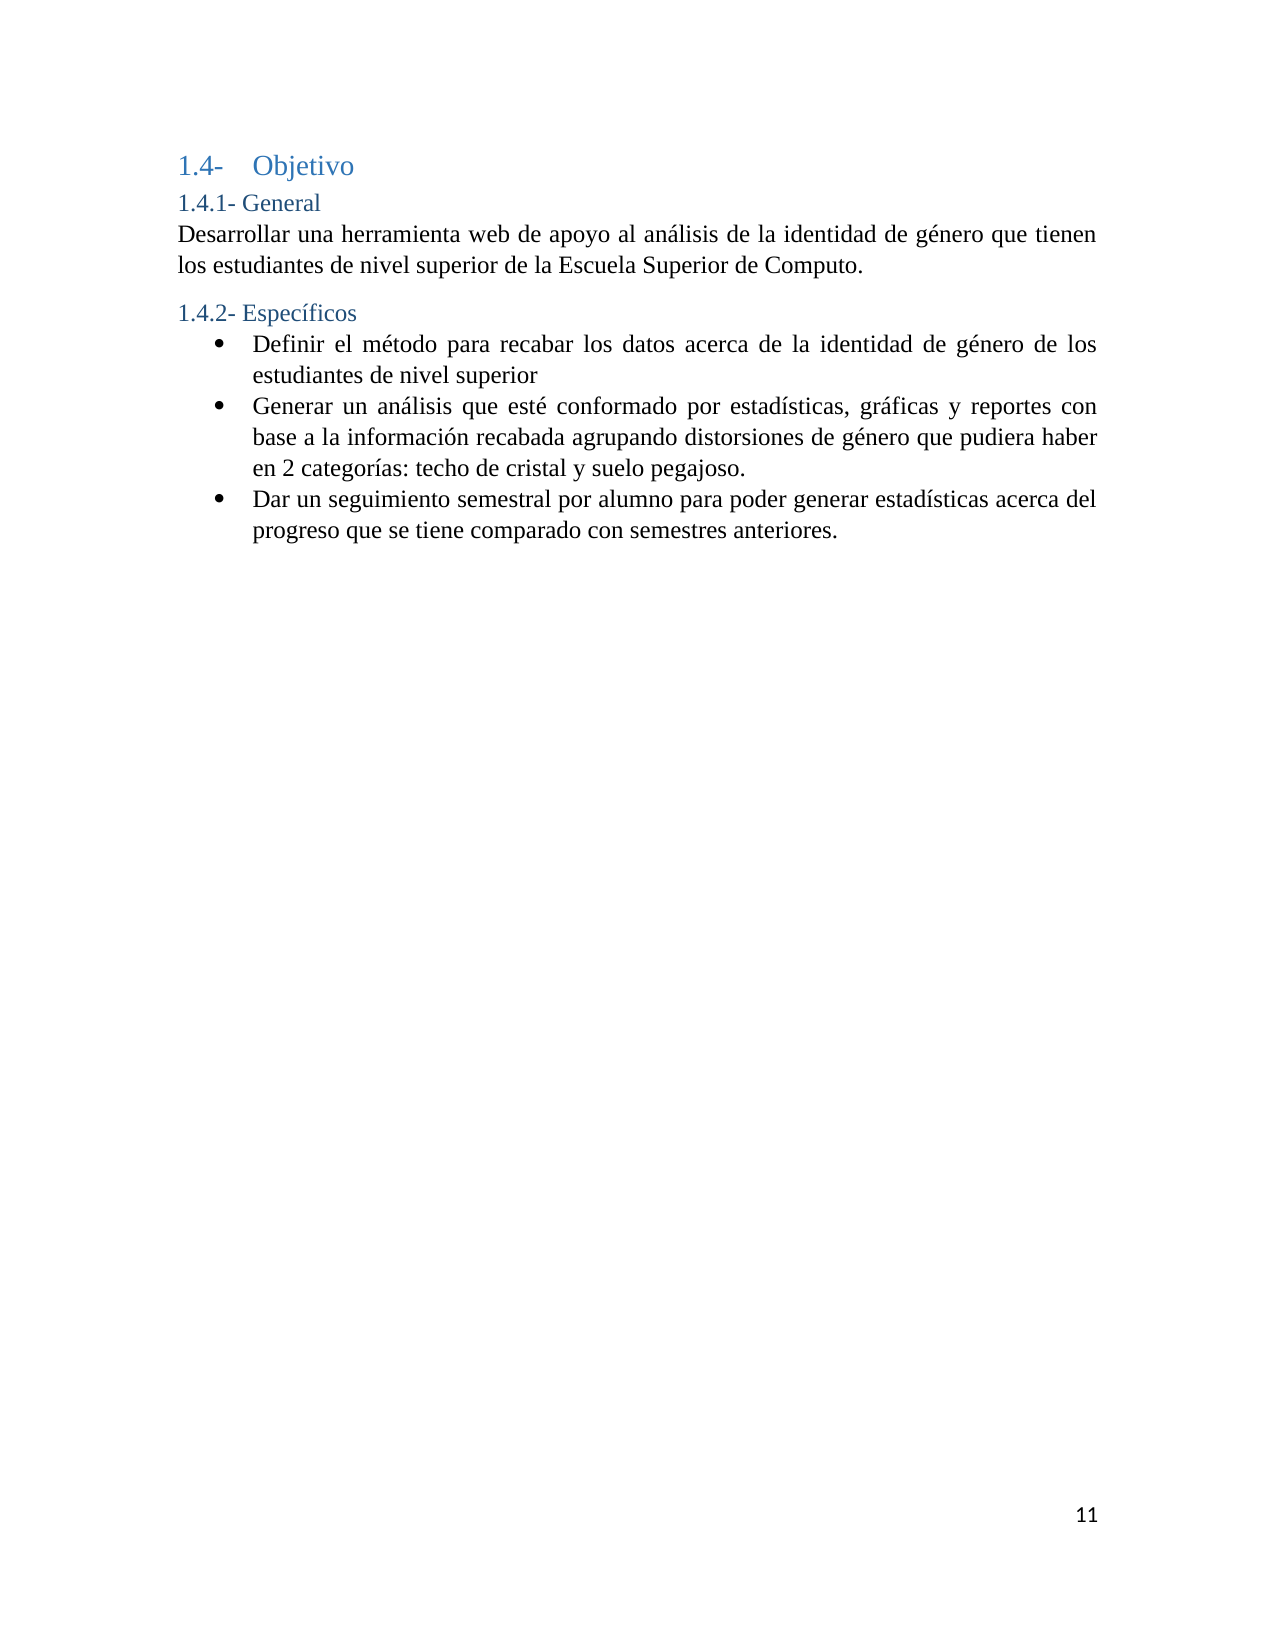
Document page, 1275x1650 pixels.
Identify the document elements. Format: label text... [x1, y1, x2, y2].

subtitle 1.4.1- General [177, 188, 1098, 217]
list Definir el método para recabar los datos acerca de la identidad de género de los estudiantes de nivel superior [215, 329, 1098, 388]
list Generar un análisis que esté conformado por estadísticas, gráficas y reportes con base a la información recabada agrupando distorsiones de género que pudiera haber en 2 categorías: techo de cristal y suelo pegajoso. [215, 391, 1098, 482]
list Dar un seguimiento semestral por alumno para poder generar estadísticas acerca del progreso que se tiene comparado con semestres anteriores. [215, 484, 1098, 544]
subtitle Objetivo [177, 148, 1098, 181]
subtitle 1.4.2- Específicos [177, 298, 1098, 326]
text Desarrollar una herramienta web de apoyo al análisis de la identidad de género que tienen los estudiantes de nivel superior de la Escuela Superior de Computo. [177, 219, 1098, 279]
